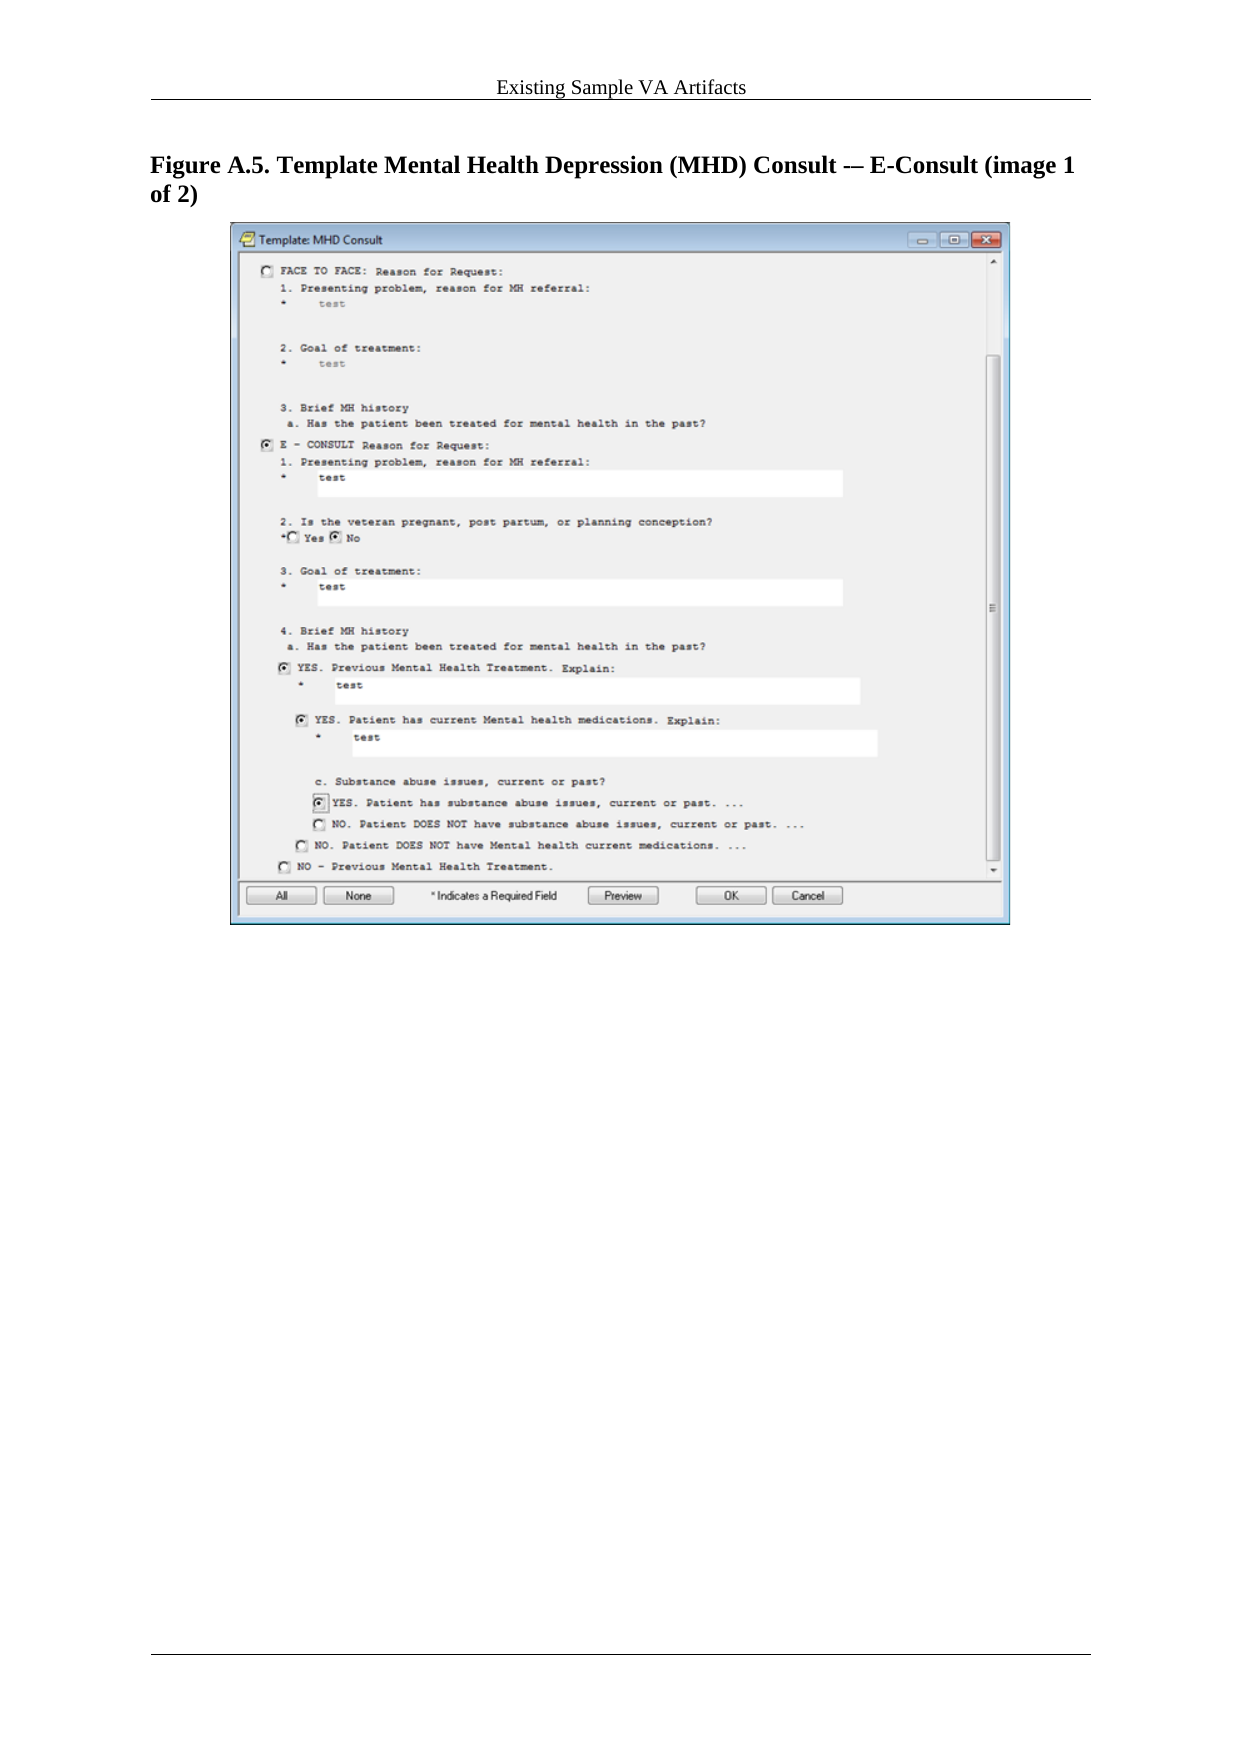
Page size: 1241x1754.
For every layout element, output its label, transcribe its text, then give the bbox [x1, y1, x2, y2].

picture [230, 222, 1011, 925]
text Figure A.5. Template Mental Health Depression (MHD) Consult -– E-Consult (image 1 of 2) [150, 150, 1090, 207]
